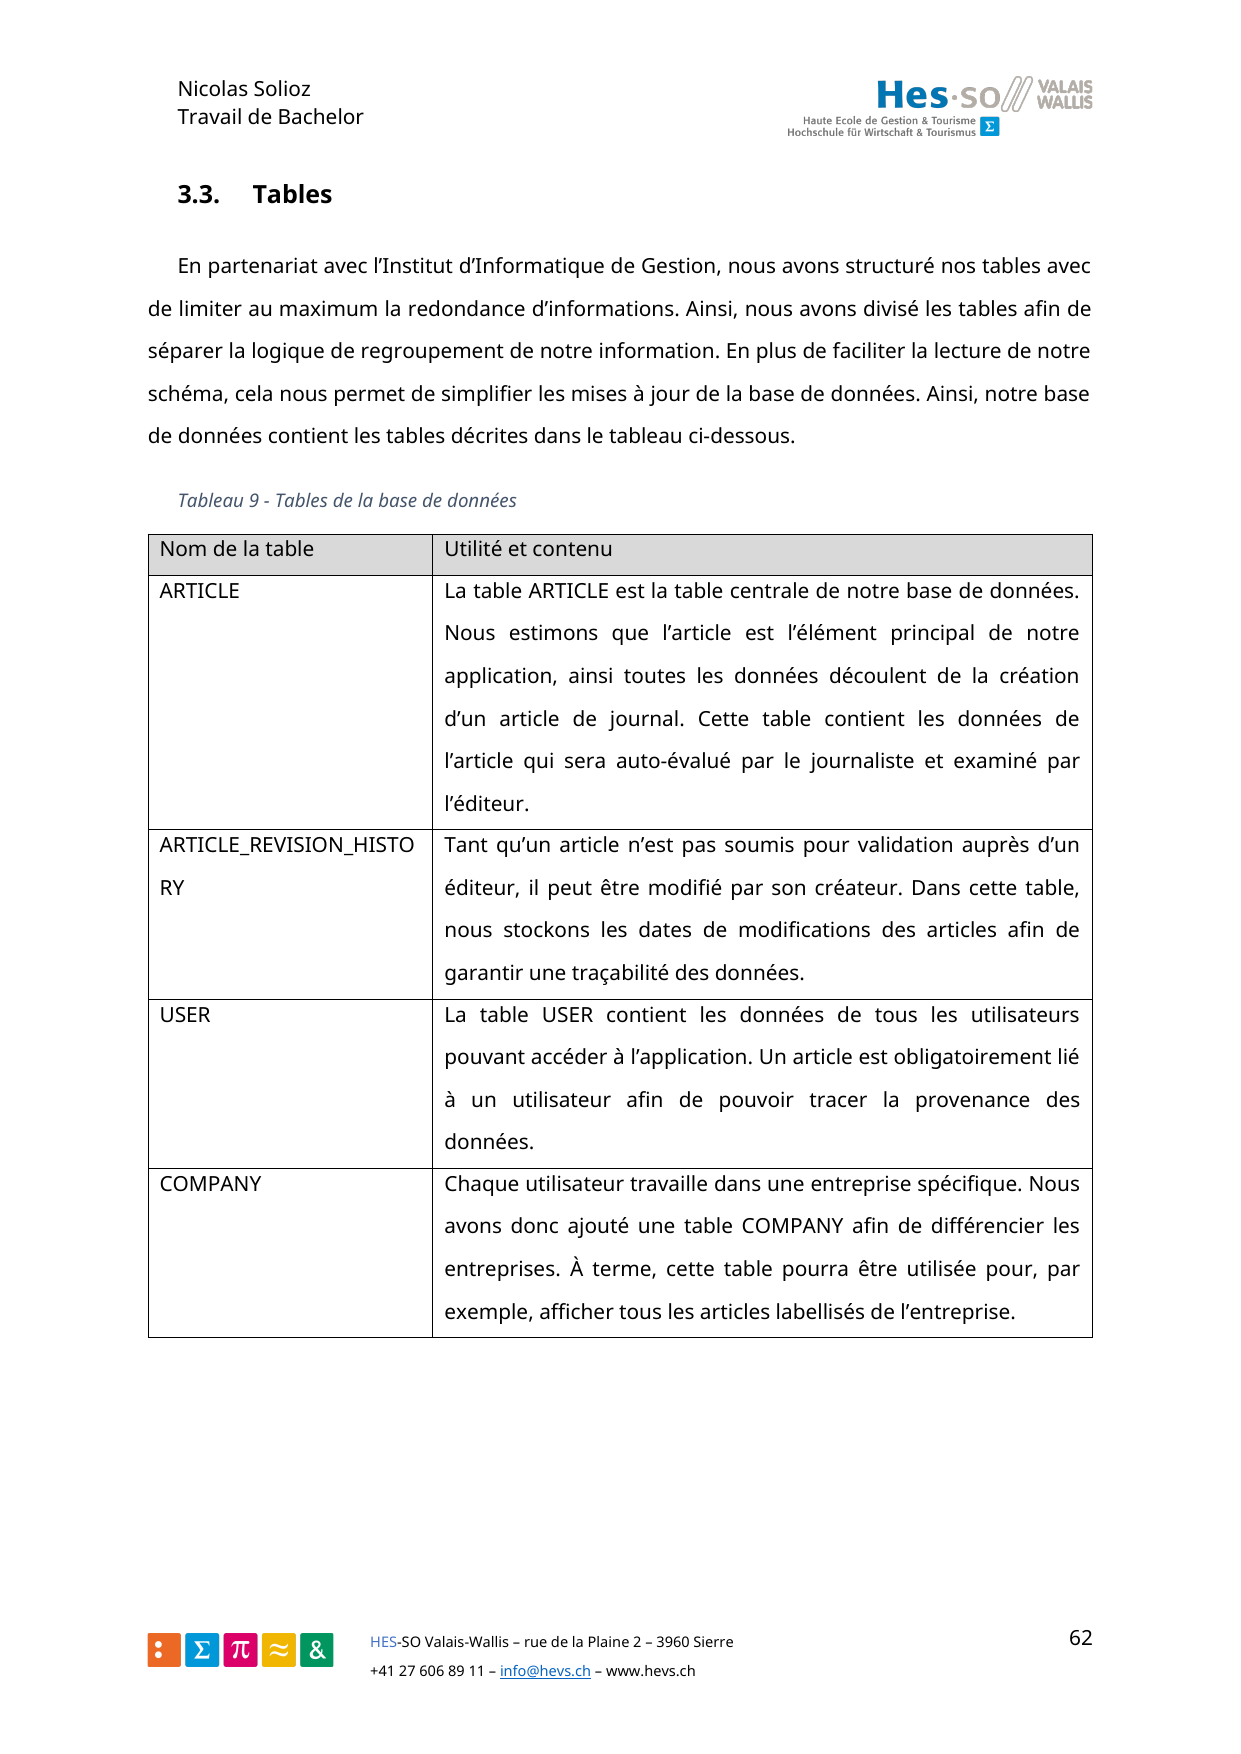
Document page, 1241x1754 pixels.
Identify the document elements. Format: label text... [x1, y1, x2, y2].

picture [147, 1633, 185, 1667]
table_cell ARTICLE_REVISION_HISTORY [149, 830, 432, 999]
text Tableau 9 - Tables de la base de données [148, 487, 1093, 513]
table_cell La table USER contient les données de tous les utilisateurs pouvant accéder à l’application. Un article est obligatoirement lié à un utilisateur afin de pouvoir tracer la provenance des données. [433, 1000, 1092, 1168]
picture [196, 1642, 202, 1652]
table_cell USER [149, 1000, 432, 1168]
table_header Nom de la table [149, 535, 432, 575]
picture [196, 1654, 209, 1658]
subtitle Tables [177, 177, 1093, 211]
table_cell ARTICLE [149, 576, 432, 829]
table_cell Chaque utilisateur travaille dans une entreprise spécifique. Nous avons donc ajouté une table COMPANY afin de différencier les entreprises. À terme, cette table pourra être utilisée pour, par exemple, afficher tous les articles labellisés de l’entreprise. [433, 1169, 1092, 1337]
table_cell La table ARTICLE est la table centrale de notre base de données. Nous estimons que l’article est l’élément principal de notre application, ainsi toutes les données découlent de la création d’un article de journal. Cette table contient les données de l’article qui sera auto-évalué par le journaliste et examiné par l’éditeur. [433, 576, 1092, 829]
picture [788, 76, 1093, 136]
table_header Utilité et contenu [433, 535, 1092, 575]
picture [219, 1633, 334, 1667]
table_cell COMPANY [149, 1169, 432, 1337]
text En partenariat avec l’Institut d’Informatique de Gestion, nous avons structuré nos tables avec de limiter au maximum la redondance d’informations. Ainsi, nous avons divisé les tables afin de séparer la logique de regroupement de notre information. En plus de faciliter la lecture de notre schéma, cela nous permet de simplifier les mises à jour de la base de données. Ainsi, notre base de données contient les tables décrites dans le tableau ci-dessous. [148, 251, 1093, 450]
table_cell Tant qu’un article n’est pas soumis pour validation auprès d’un éditeur, il peut être modifié par son créateur. Dans cette table, nous stockons les dates de modifications des articles afin de garantir une traçabilité des données. [433, 830, 1092, 999]
